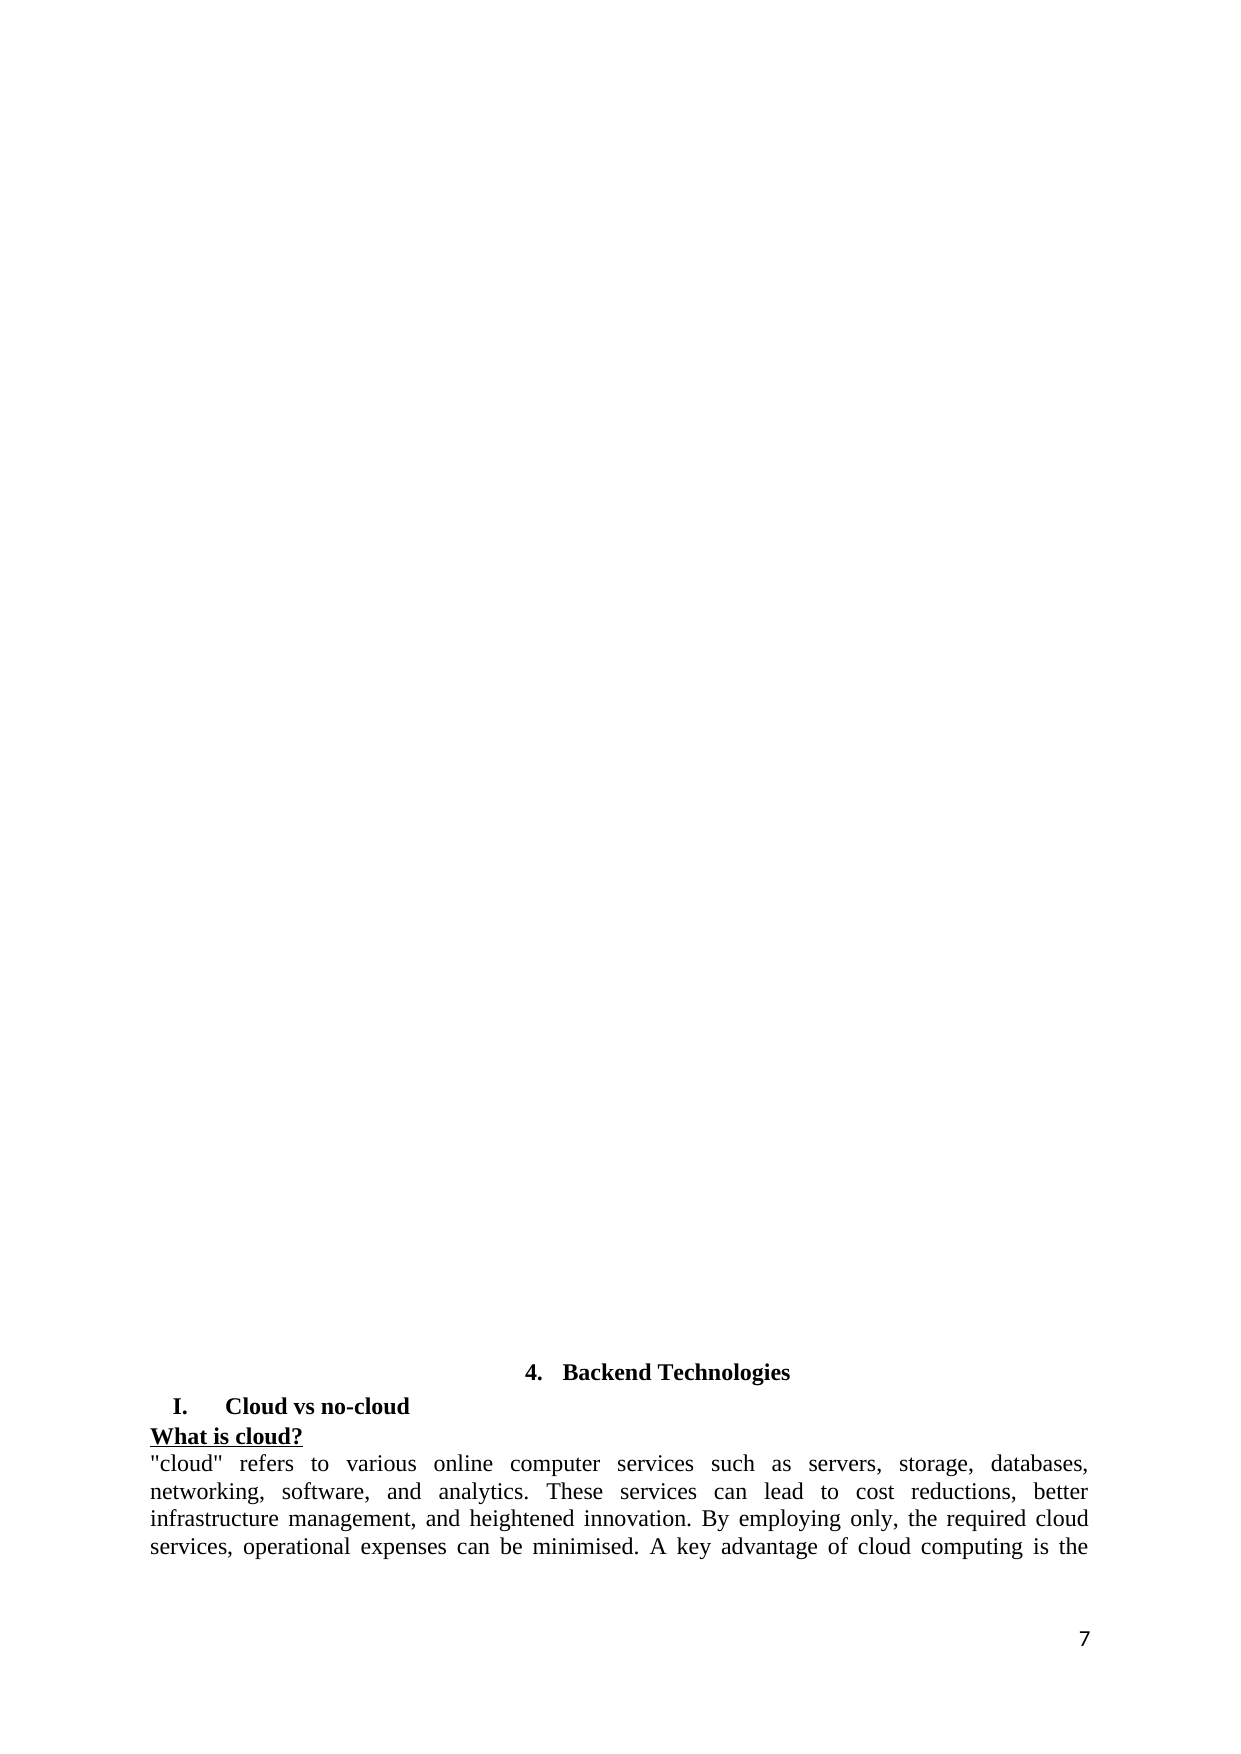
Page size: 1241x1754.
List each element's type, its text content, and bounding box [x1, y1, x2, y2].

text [150, 1449, 1090, 1560]
subtitle Cloud vs no-cloud [187, 1392, 1090, 1419]
text What is cloud? [150, 1422, 1090, 1449]
subtitle Backend Technologies [225, 1358, 1090, 1386]
